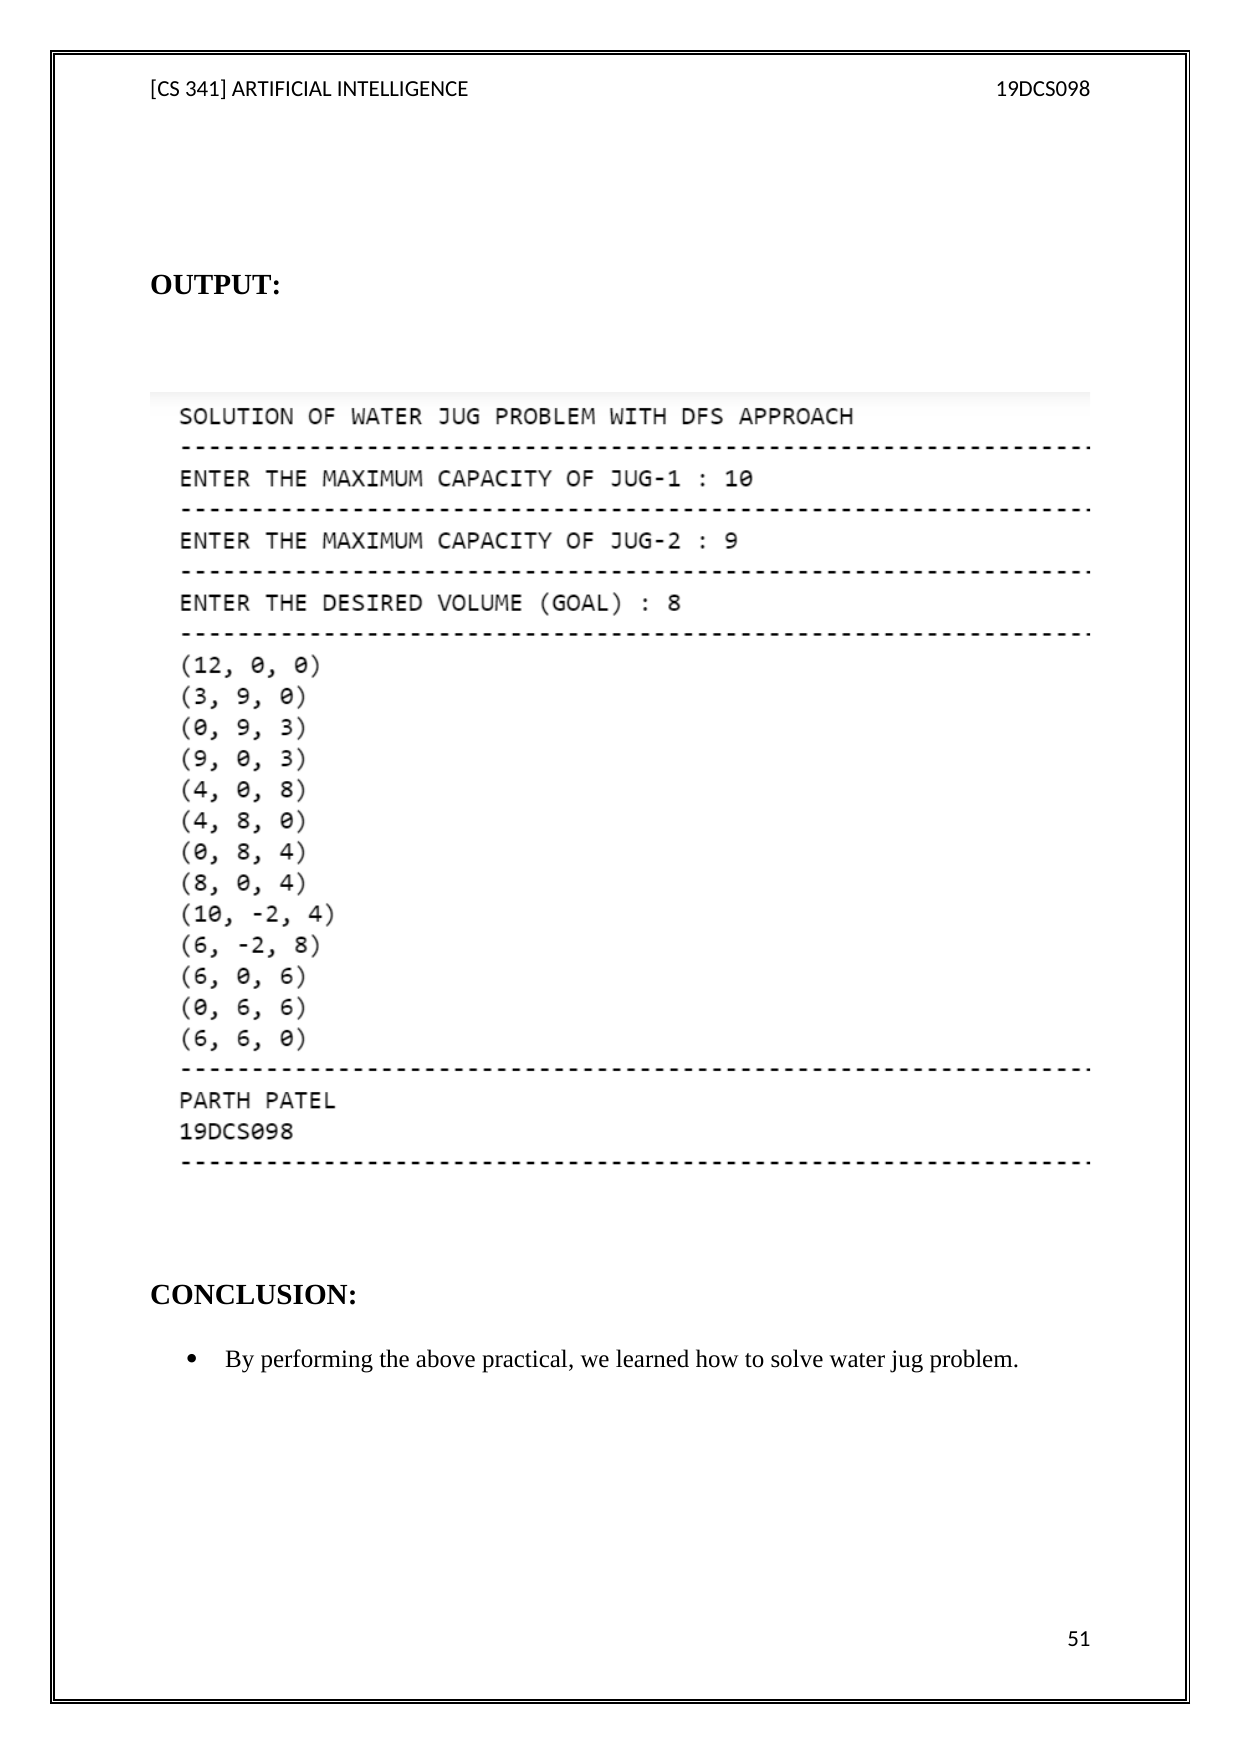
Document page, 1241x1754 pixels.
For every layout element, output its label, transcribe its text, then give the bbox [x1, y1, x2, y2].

picture [150, 392, 1091, 1188]
list By performing the above practical, we learned how to solve water jug problem. [187, 1344, 1090, 1373]
text CONCLUSION: [150, 1277, 1090, 1311]
text OUTPUT: [150, 267, 1090, 301]
